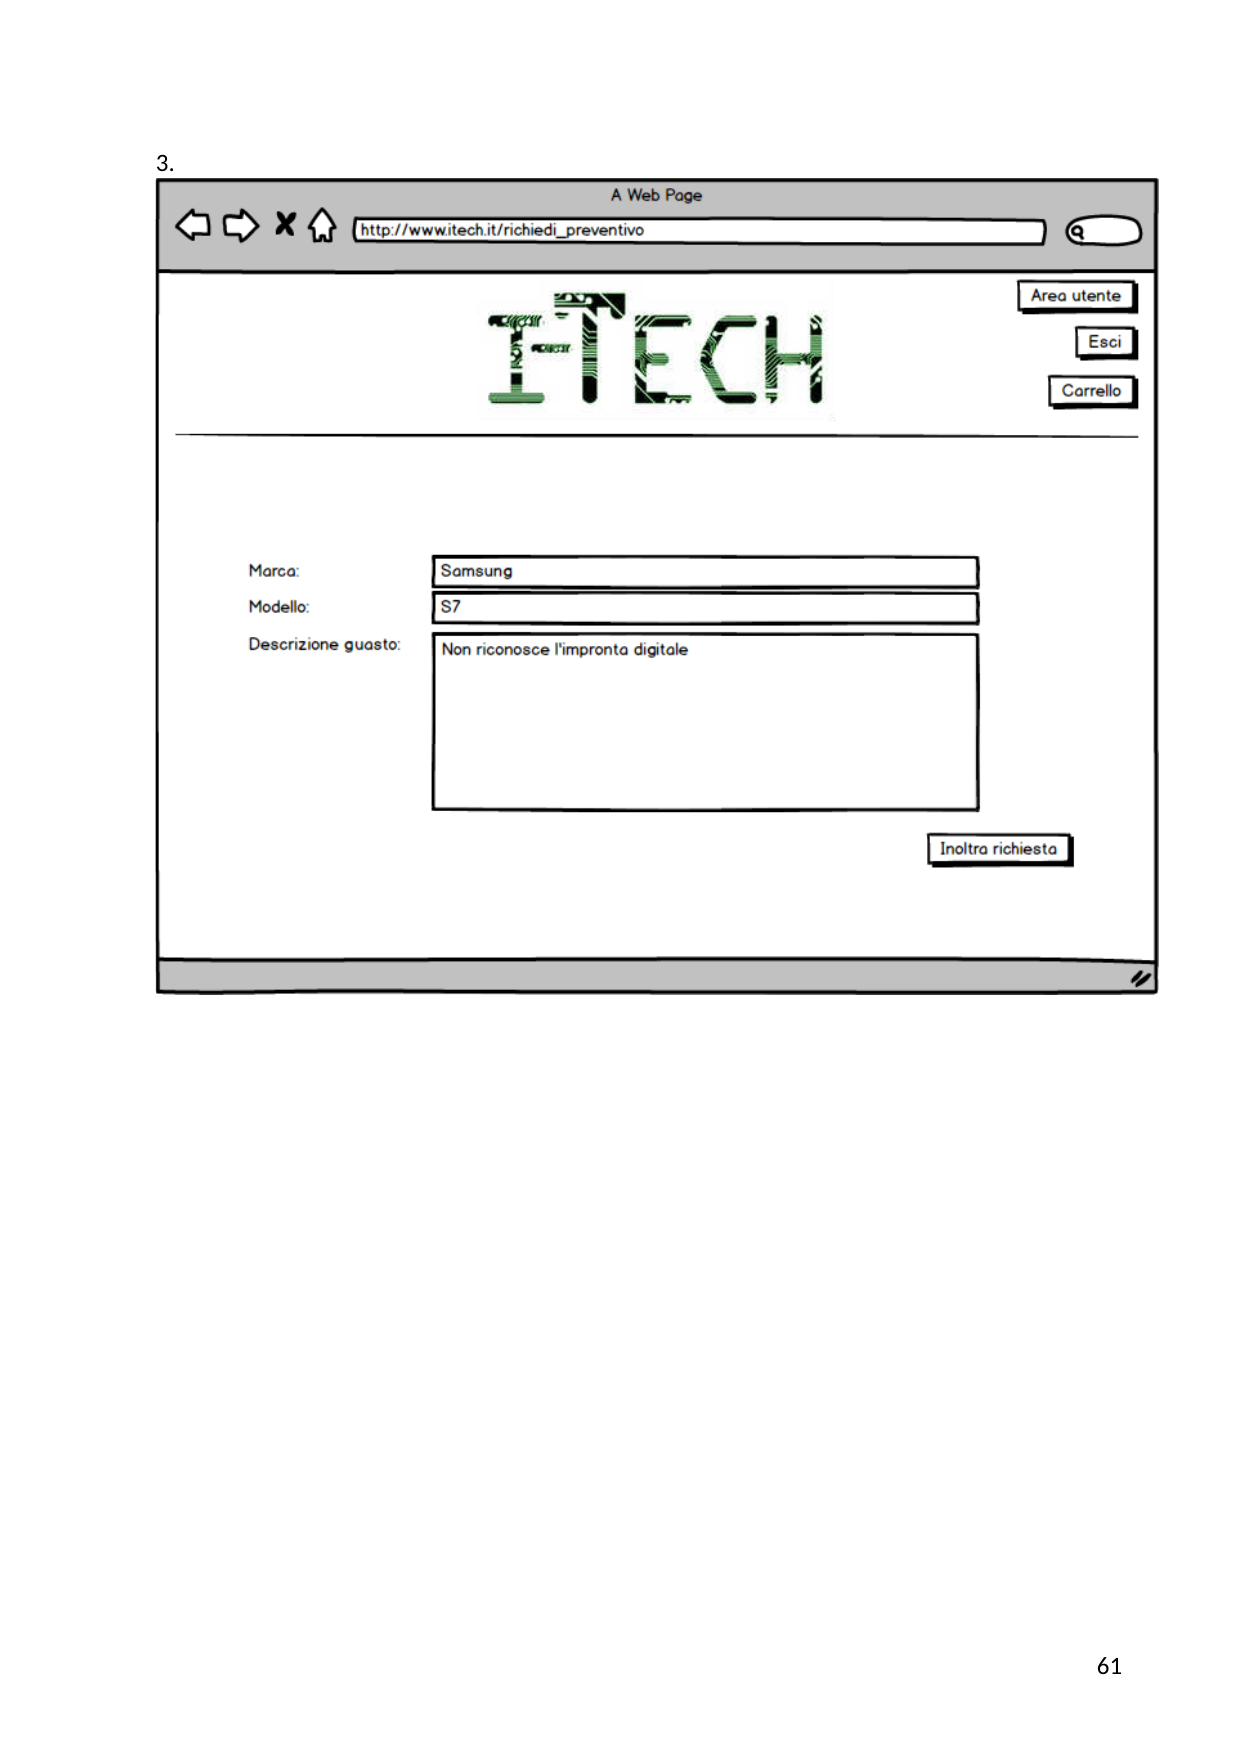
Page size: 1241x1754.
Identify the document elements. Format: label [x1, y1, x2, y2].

picture [155, 178, 1159, 995]
